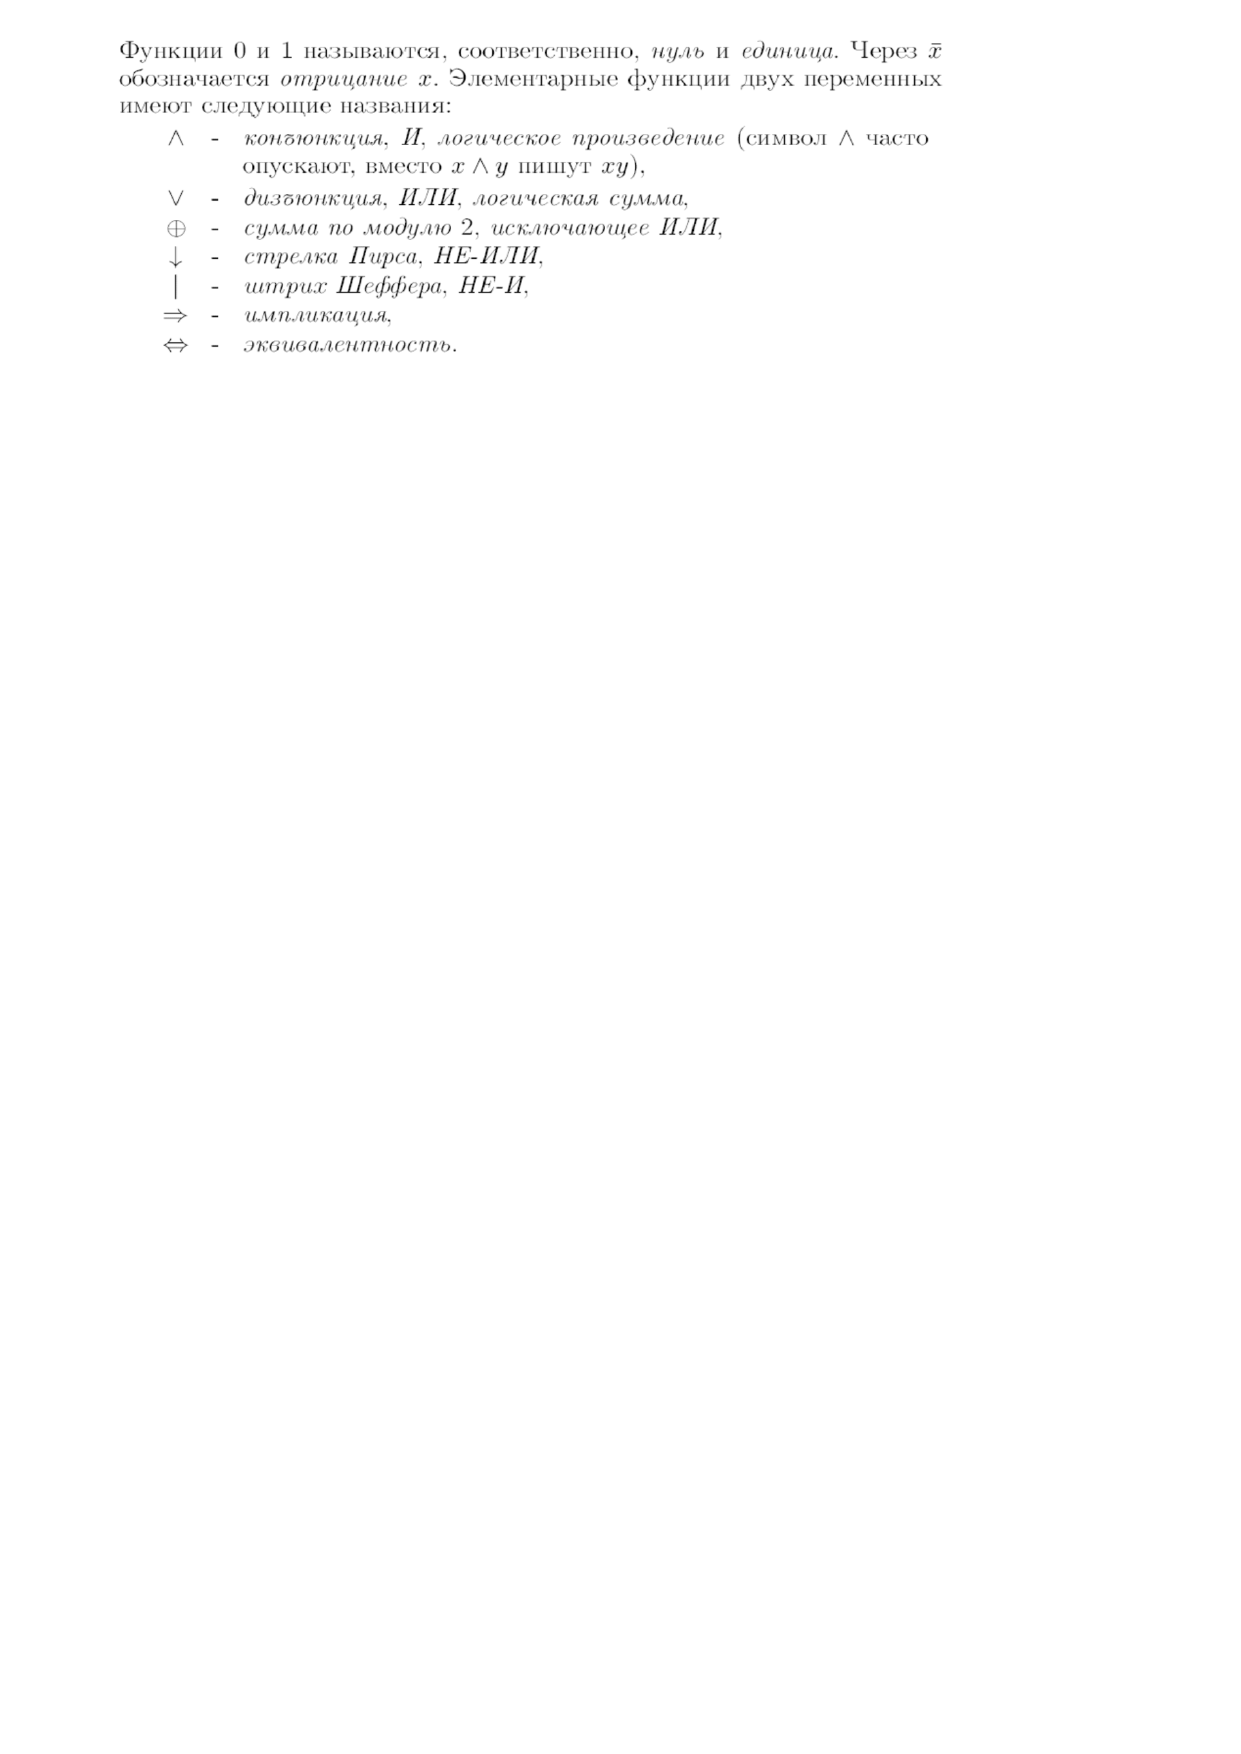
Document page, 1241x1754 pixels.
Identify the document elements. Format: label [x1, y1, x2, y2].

picture [112, 37, 952, 363]
